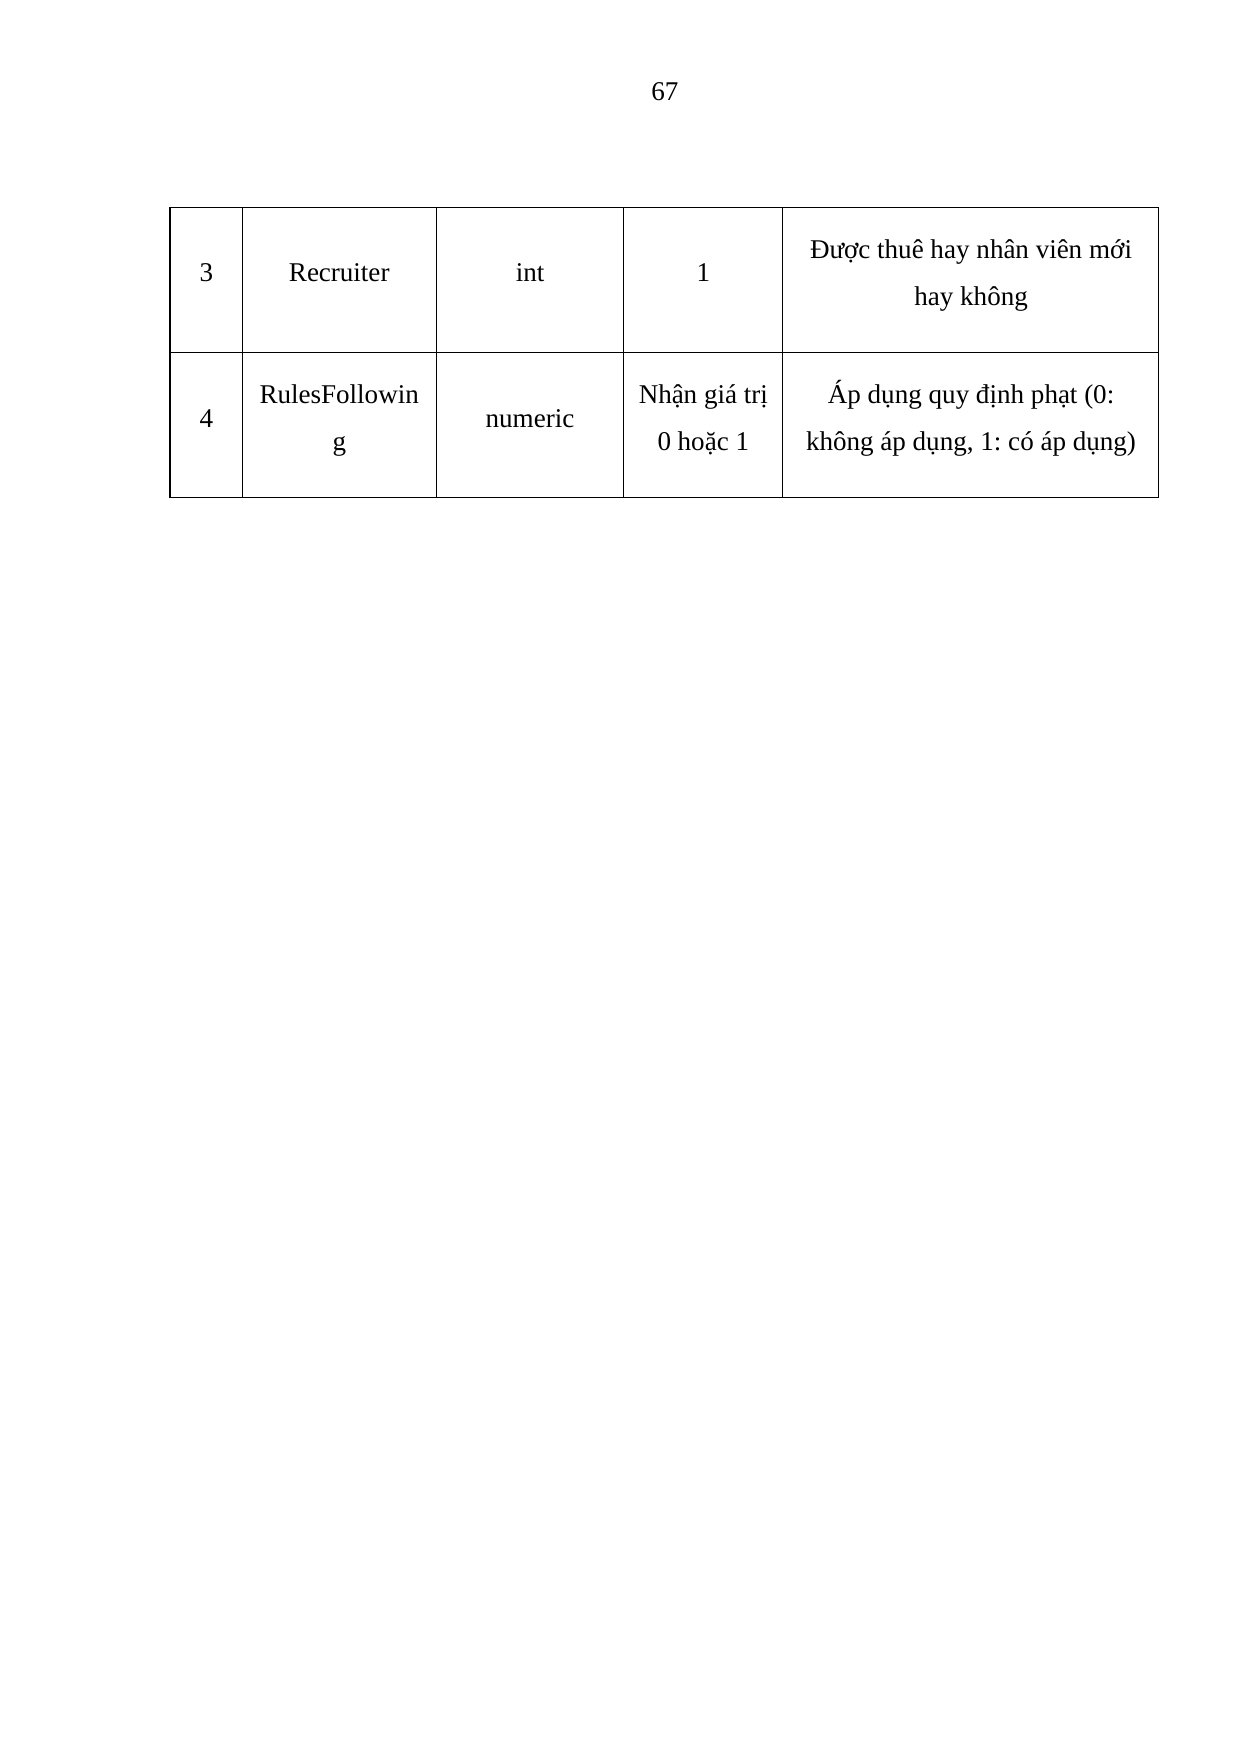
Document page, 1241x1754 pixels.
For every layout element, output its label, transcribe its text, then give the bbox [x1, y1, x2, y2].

table_cell Nhận giá trị 0 hoặc 1 [624, 353, 782, 497]
table_cell 3 [171, 208, 242, 352]
table_cell int [437, 208, 623, 352]
table_cell Được thuê hay nhân viên mới hay không [783, 208, 1158, 352]
table_cell 4 [171, 353, 242, 497]
table_cell numeric [437, 353, 623, 497]
table_cell Recruiter [243, 208, 436, 352]
table_cell RulesFollowing [243, 353, 436, 497]
table_cell 1 [624, 208, 782, 352]
table_cell Áp dụng quy định phạt (0: không áp dụng, 1: có áp dụng) [783, 353, 1158, 497]
